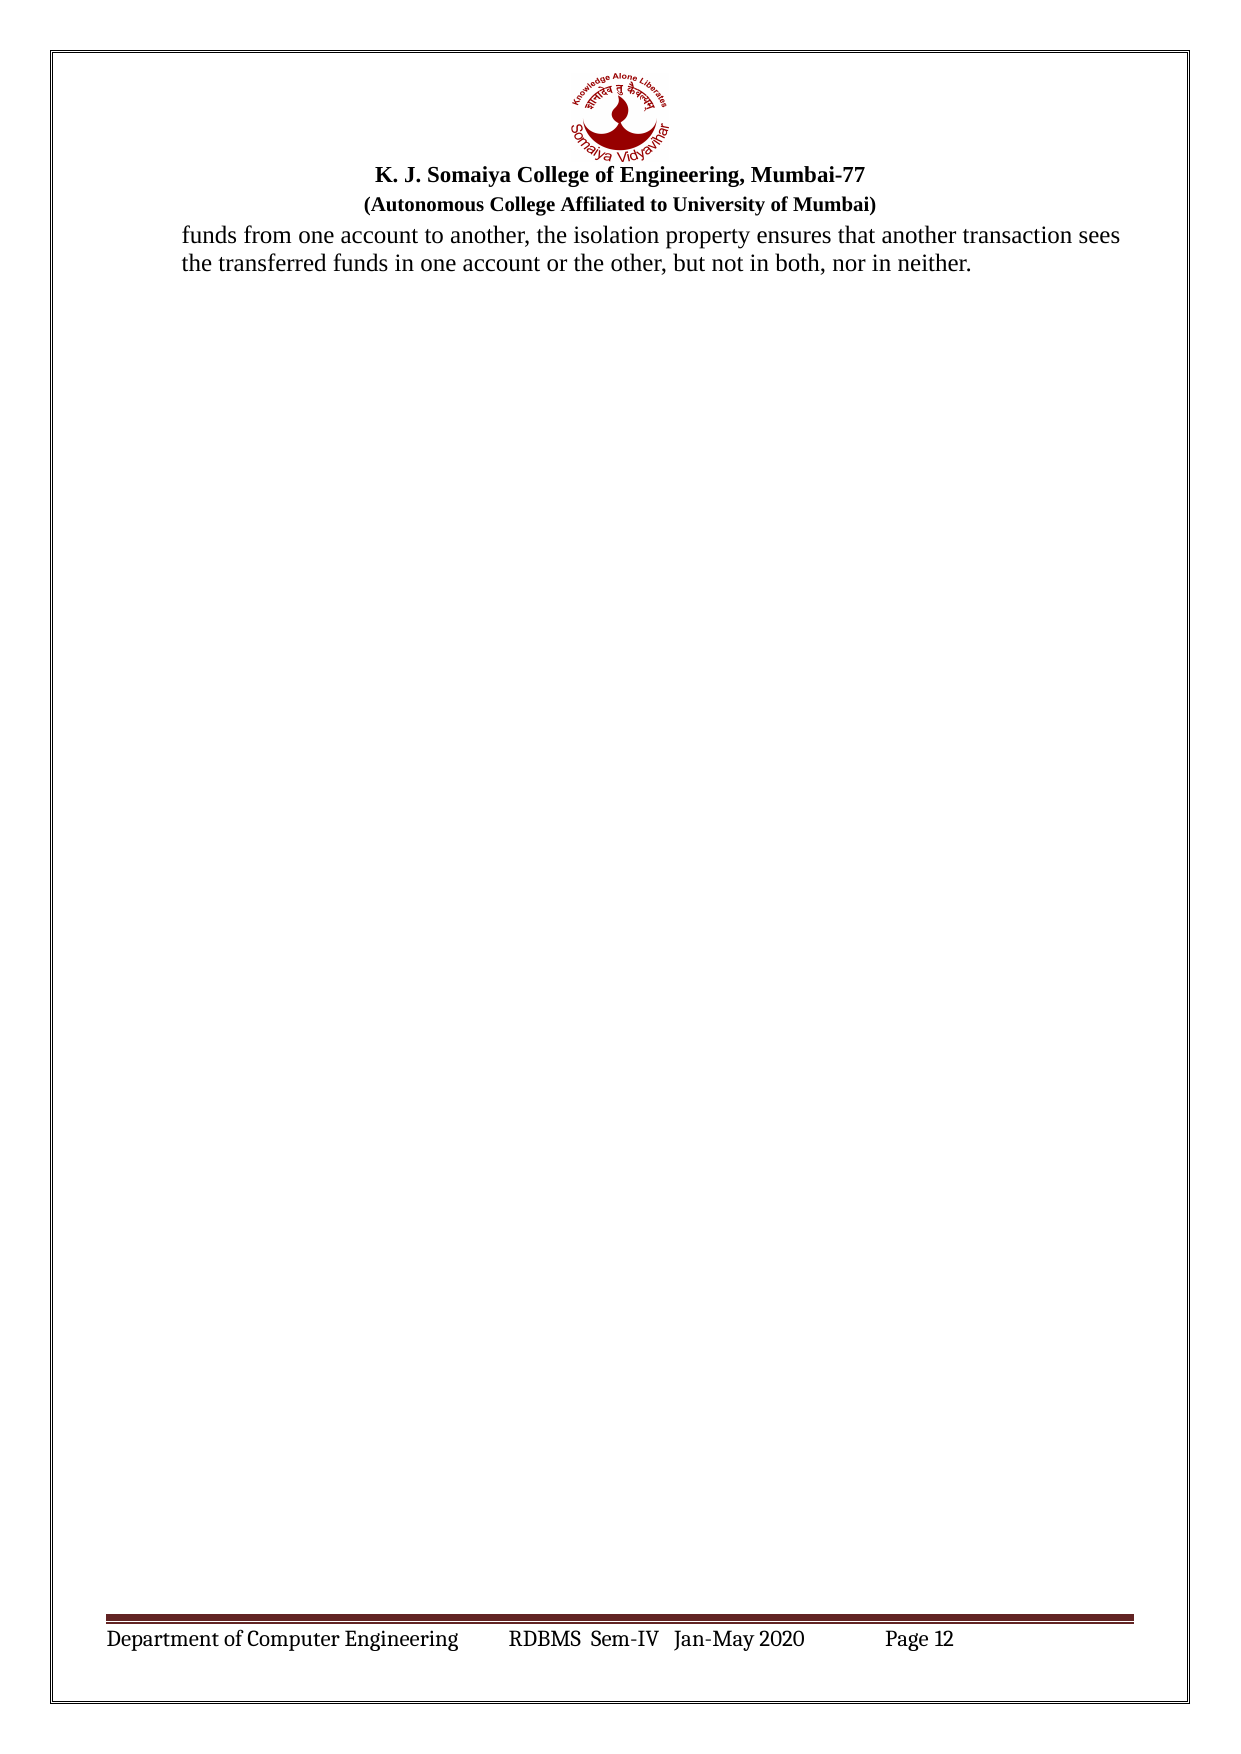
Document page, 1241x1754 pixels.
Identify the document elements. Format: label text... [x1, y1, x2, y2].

subtitle Isolation − In a database system where more than one transaction are being executed simultaneously and in parallel, the property of isolation states that all the transactions will be carried out and executed as if it is the only transaction in the system. No transaction will affect the existence of any other transaction. For example, in an application that transfers funds from one account to another, the isolation property ensures that another transaction sees the transferred funds in one account or the other, but not in both, nor in neither. [144, 220, 1121, 392]
picture [571, 73, 669, 162]
